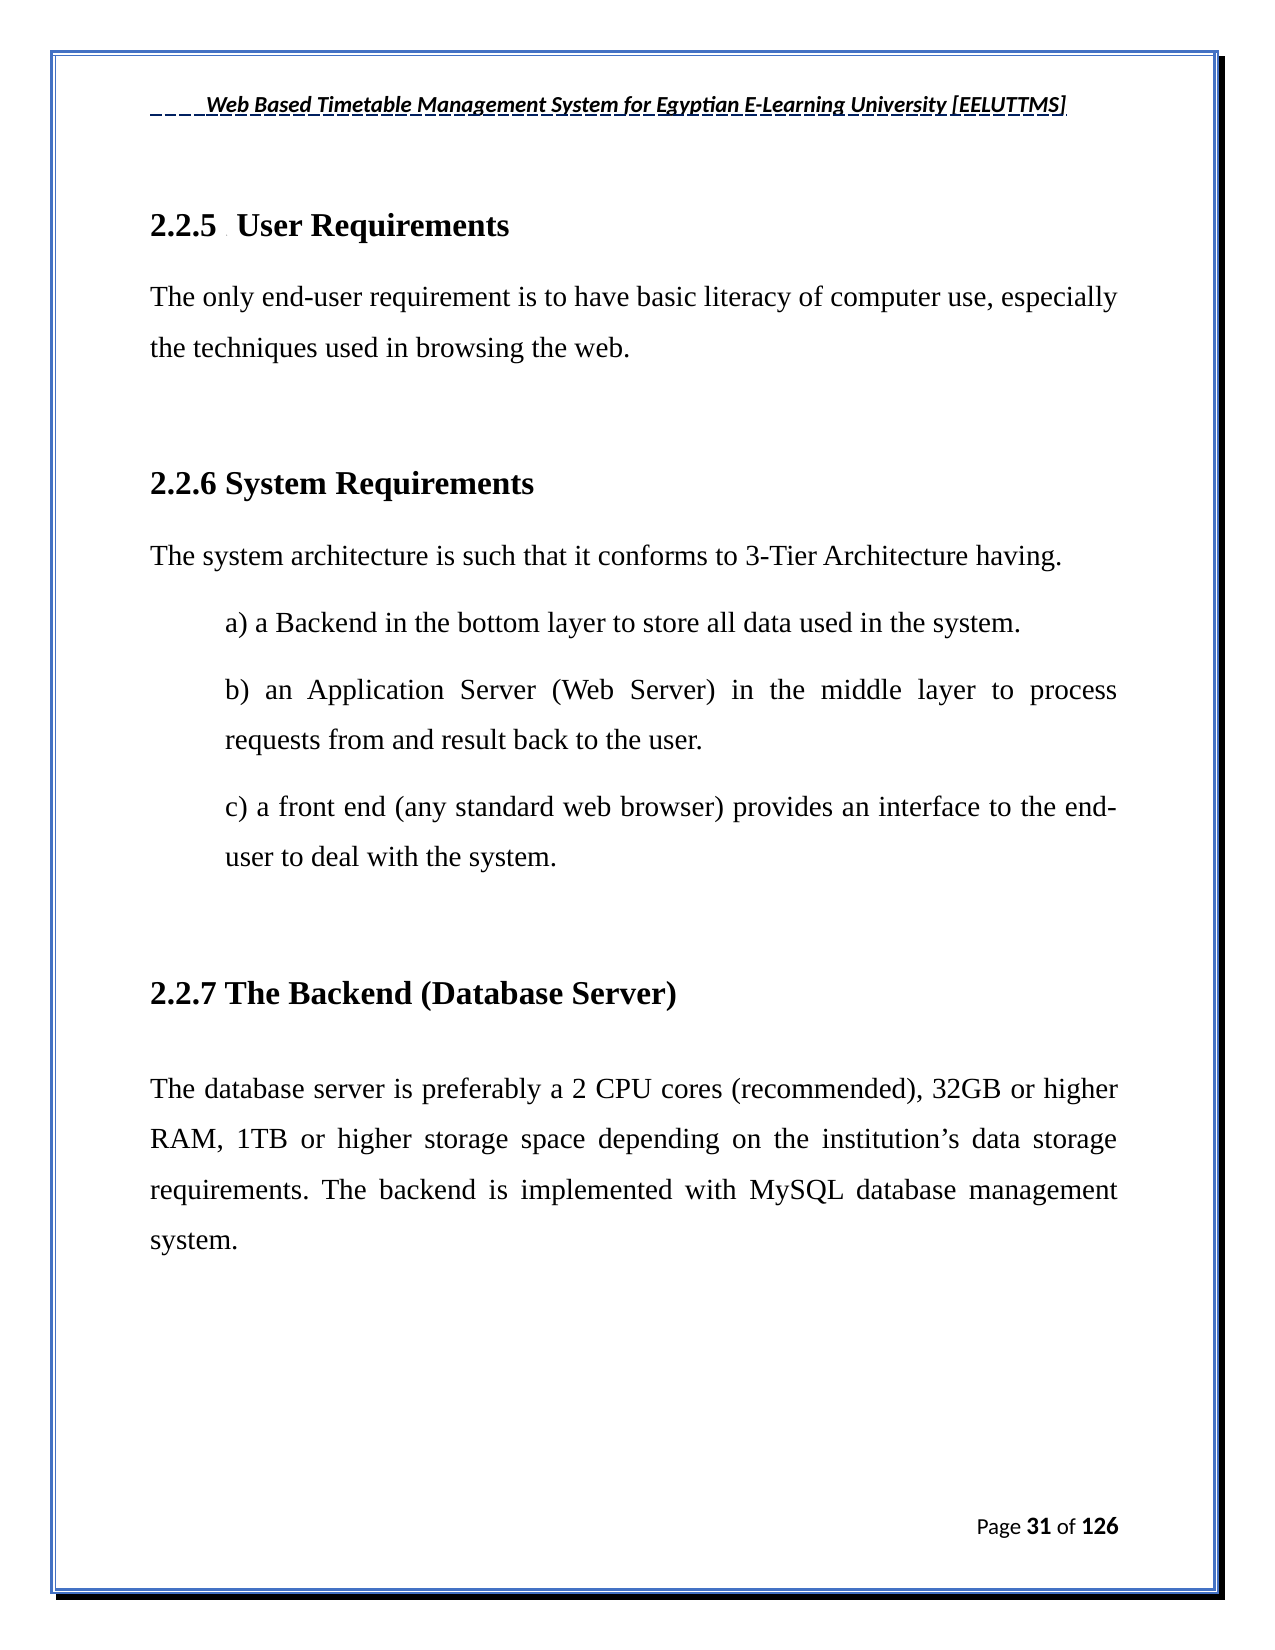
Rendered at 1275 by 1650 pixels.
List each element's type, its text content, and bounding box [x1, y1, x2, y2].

text b) an Application Server (Web Server) in the middle layer to process requests from and result back to the user. [225, 672, 1119, 756]
text The only end-user requirement is to have basic literacy of computer use, especially the techniques used in browsing the web. [150, 279, 1119, 363]
text The database server is preferably a 2 CPU cores (recommended), 32GB or higher RAM, 1TB or higher storage space depending on the institution’s data storage requirements. The backend is implemented with MySQL database management system. [150, 1071, 1119, 1256]
text 2.2.6 System Requirements [150, 464, 1119, 502]
text c) a front end (any standard web browser) provides an interface to the end-user to deal with the system. [225, 789, 1119, 873]
text 2.2.7 The Backend (Database Server) [150, 973, 1119, 1012]
text 2.2.5 2. User Requirements [150, 205, 1119, 243]
text The system architecture is such that it conforms to 3-Tier Architecture having. [150, 538, 1119, 571]
text a) a Backend in the bottom layer to store all data used in the system. [225, 605, 1119, 638]
